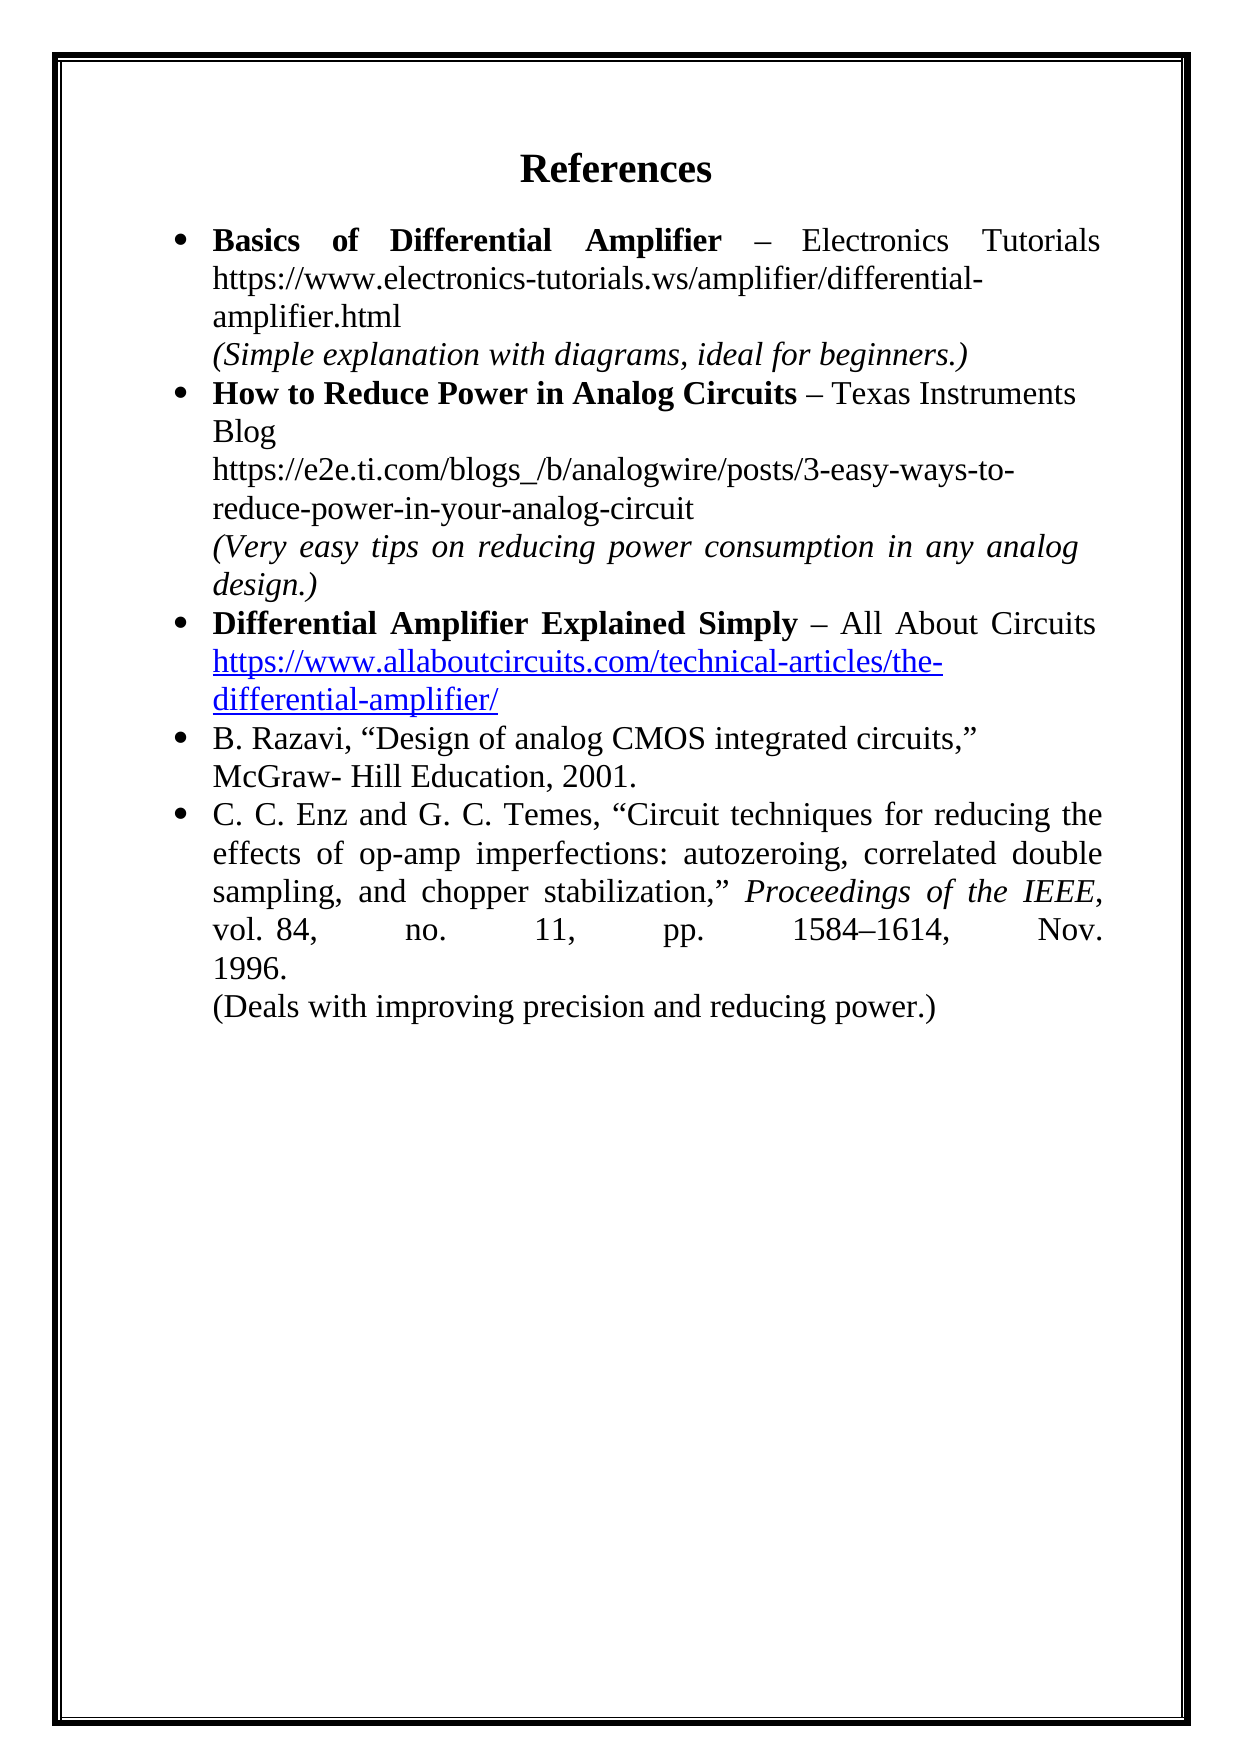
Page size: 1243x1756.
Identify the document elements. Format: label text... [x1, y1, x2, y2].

text (Deals with improving precision and reducing power.) [212, 986, 1154, 1025]
list Differential Amplifier Explained Simply – All About Circuits https://www.allaboutcircuits.com/technical-articles/the- differential-amplifier/ [175, 603, 1103, 718]
list Basics of Differential Amplifier – Electronics Tutorials https://www.electronics-tutorials.ws/amplifier/differential- amplifier.html [175, 220, 1103, 335]
text References [159, 143, 1072, 191]
text https://e2e.ti.com/blogs_/b/analogwire/posts/3-easy-ways-to- reduce-power-in-your-analog-circuit [212, 450, 1028, 526]
text (Very easy tips on reducing power consumption in any analog design.) [212, 526, 1154, 603]
list B. Razavi, “Design of analog CMOS integrated circuits,” McGraw- Hill Education, 2001. [175, 718, 1103, 795]
text (Simple explanation with diagrams, ideal for beginners.) [212, 335, 1154, 373]
list How to Reduce Power in Analog Circuits – Texas Instruments Blog [175, 373, 1103, 450]
list C. C. Enz and G. C. Temes, “Circuit techniques for reducing the effects of op-amp imperfections: autozeroing, correlated double sampling, and chopper stabilization,” Proceedings of the IEEE, vol. 84, no. 11, pp. 1584–1614, Nov. 1996. [175, 795, 1103, 986]
